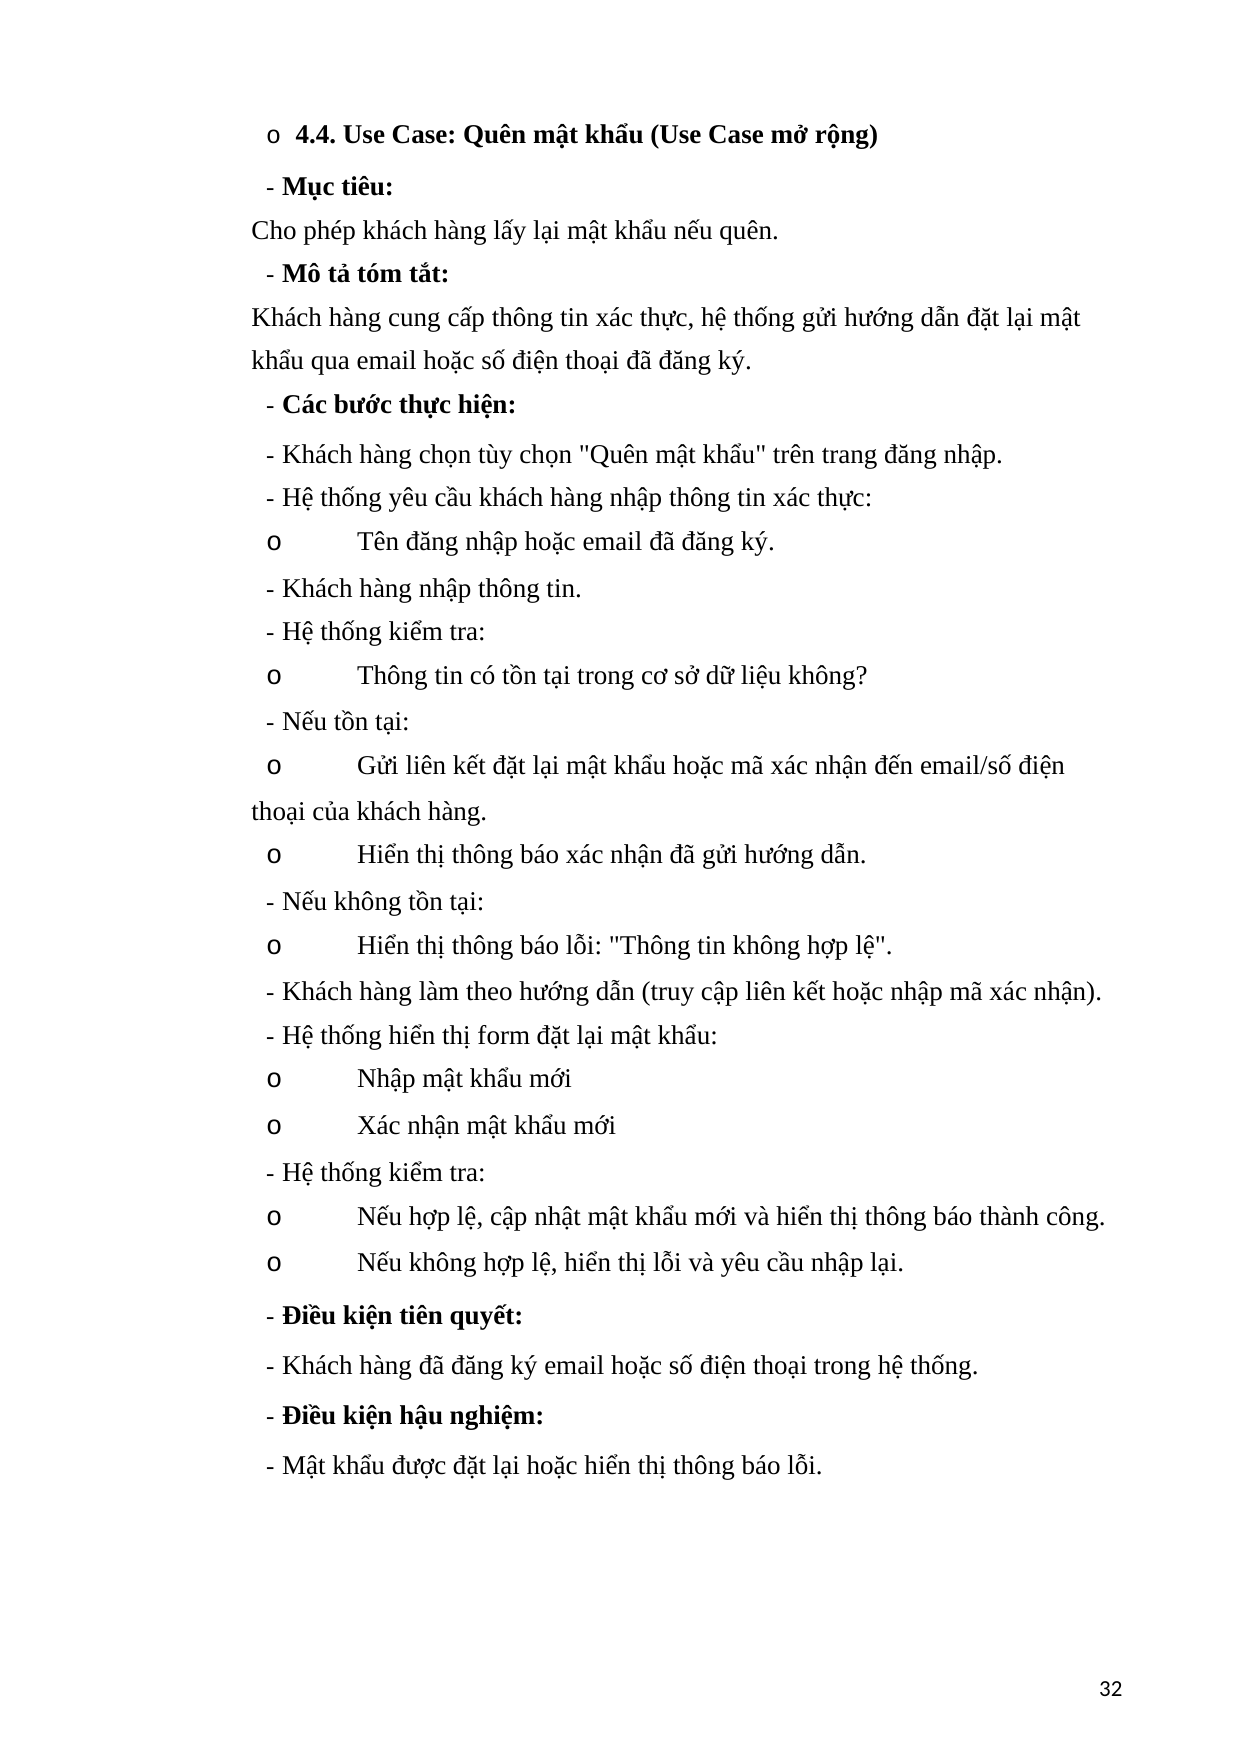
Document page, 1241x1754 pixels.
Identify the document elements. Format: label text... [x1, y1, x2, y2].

list Mục tiêu: Cho phép khách hàng lấy lại mật khẩu nếu quên. [251, 170, 1122, 245]
list Nếu không hợp lệ, hiển thị lỗi và yêu cầu nhập lại. [251, 1246, 1122, 1280]
list Điều kiện tiên quyết: [251, 1299, 1122, 1331]
list Nếu hợp lệ, cập nhật mật khẩu mới và hiển thị thông báo thành công. [251, 1200, 1122, 1233]
list Thông tin có tồn tại trong cơ sở dữ liệu không? [251, 659, 1122, 692]
list Xác nhận mật khẩu mới [251, 1109, 1122, 1143]
list Nếu tồn tại: [251, 706, 1122, 737]
list Hệ thống kiểm tra: [251, 615, 1122, 646]
subtitle 4.4. Use Case: Quên mật khẩu (Use Case mở rộng) [251, 118, 1122, 151]
list Hệ thống kiểm tra: [251, 1156, 1122, 1187]
list Gửi liên kết đặt lại mật khẩu hoặc mã xác nhận đến email/số điện thoại của khách hàng. [251, 749, 1122, 826]
list Khách hàng làm theo hướng dẫn (truy cập liên kết hoặc nhập mã xác nhận). [251, 976, 1122, 1007]
list Hệ thống hiển thị form đặt lại mật khẩu: [251, 1019, 1122, 1050]
list Tên đăng nhập hoặc email đã đăng ký. [251, 525, 1122, 558]
list Khách hàng chọn tùy chọn "Quên mật khẩu" trên trang đăng nhập. [251, 438, 1122, 469]
list Khách hàng đã đăng ký email hoặc số điện thoại trong hệ thống. [251, 1349, 1122, 1380]
list Mô tả tóm tắt: Khách hàng cung cấp thông tin xác thực, hệ thống gửi hướng dẫn đặt lại mật khẩu qua email hoặc số điện thoại đã đăng ký. [251, 257, 1122, 376]
list Mật khẩu được đặt lại hoặc hiển thị thông báo lỗi. [251, 1449, 1122, 1480]
list Nhập mật khẩu mới [251, 1063, 1122, 1096]
list Hiển thị thông báo lỗi: "Thông tin không hợp lệ". [251, 929, 1122, 962]
list Hệ thống yêu cầu khách hàng nhập thông tin xác thực: [251, 481, 1122, 512]
list Nếu không tồn tại: [251, 885, 1122, 916]
list Hiển thị thông báo xác nhận đã gửi hướng dẫn. [251, 838, 1122, 872]
list Các bước thực hiện: [251, 388, 1122, 419]
list Khách hàng nhập thông tin. [251, 572, 1122, 603]
list Điều kiện hậu nghiệm: [251, 1399, 1122, 1430]
